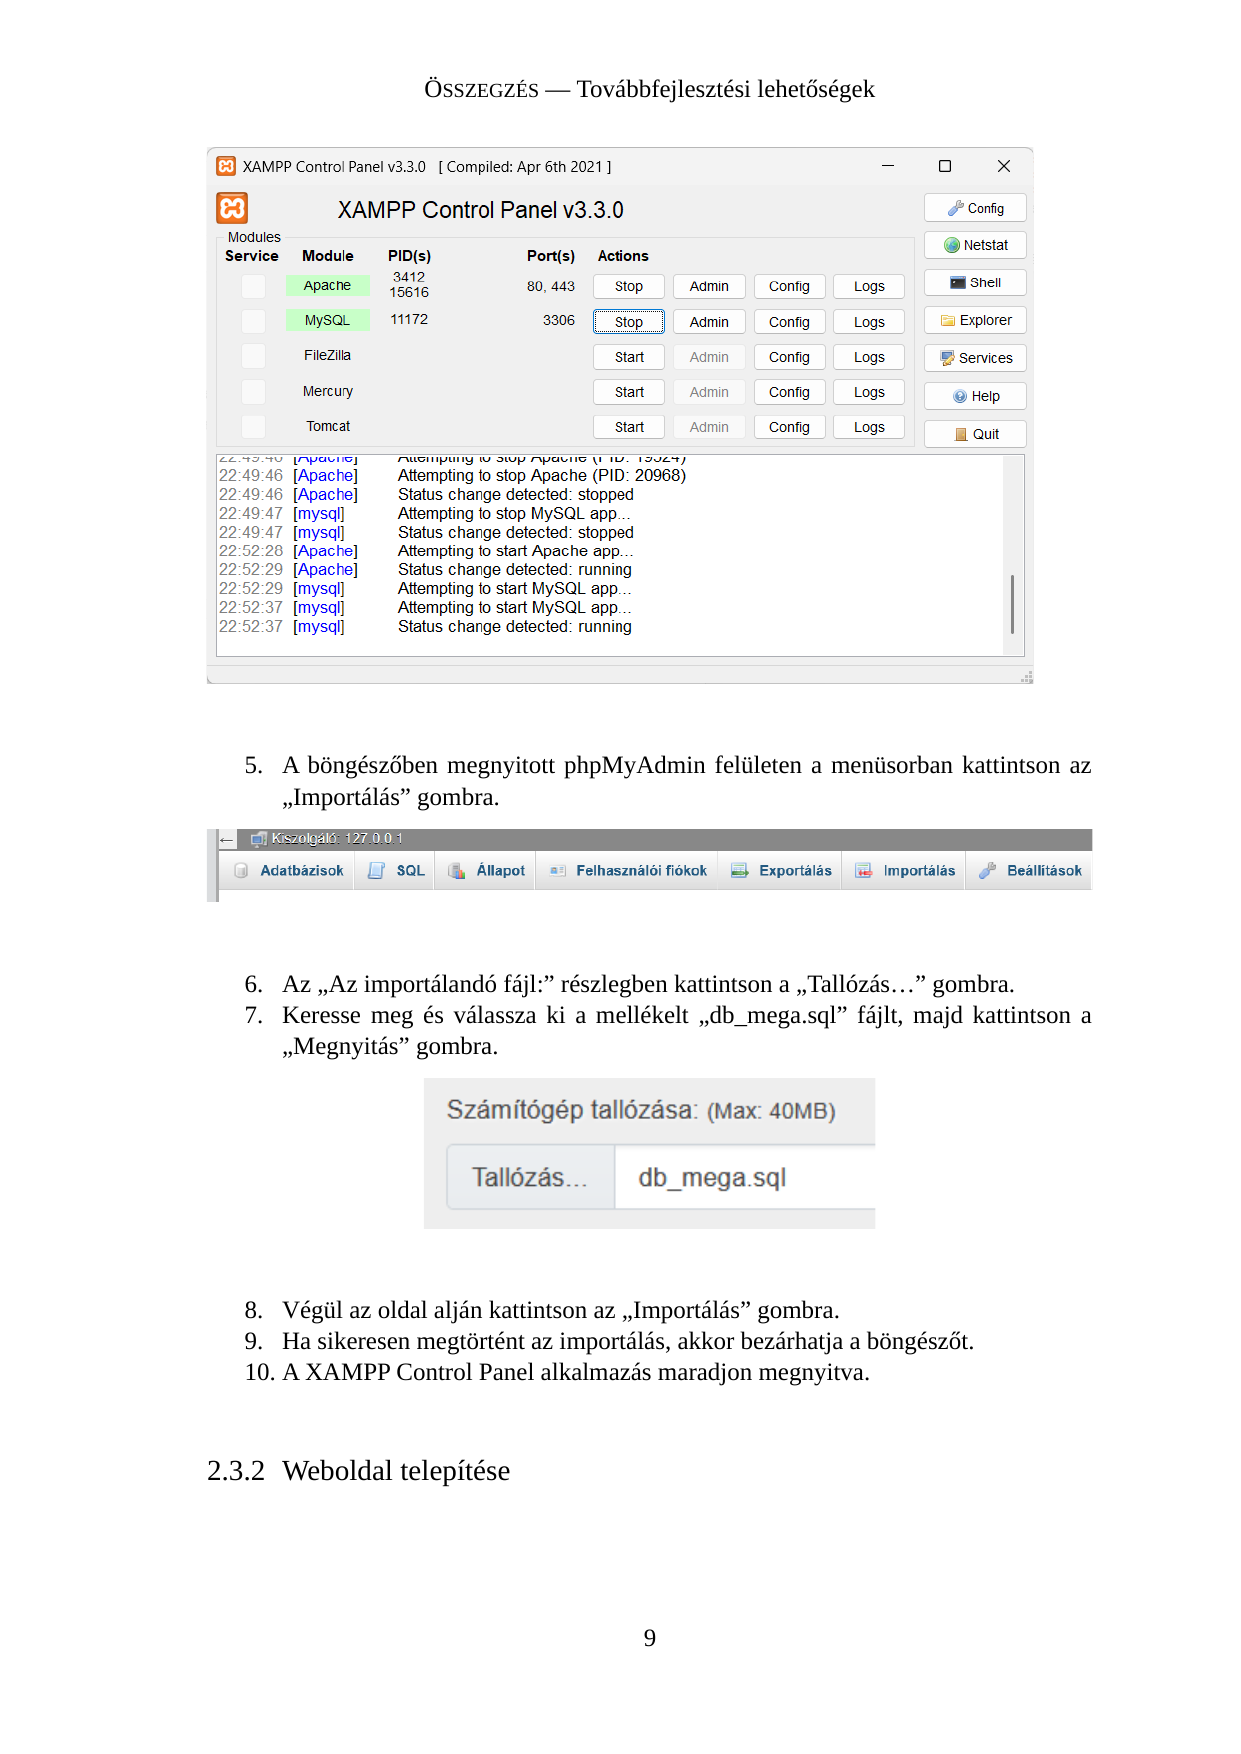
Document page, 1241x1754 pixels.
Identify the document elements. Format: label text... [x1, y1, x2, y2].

list Végül az oldal alján kattintson az „Importálás” gombra. [244, 1295, 1092, 1324]
list Az „Az importálandó fájl:” részlegben kattintson a „Tallózás…” gombra. [244, 969, 1092, 997]
subtitle Weboldal telepítése [207, 1453, 1092, 1486]
picture [206, 829, 1093, 902]
picture [423, 1078, 876, 1229]
list Keresse meg és válassza ki a mellékelt „db_mega.sql” fájlt, majd kattintson a „Megnyitás” gombra. [244, 1000, 1092, 1059]
list A XAMPP Control Panel alkalmazás maradjon megnyitva. [244, 1357, 1092, 1386]
picture [206, 147, 1034, 684]
list Ha sikeresen megtörtént az importálás, akkor bezárhatja a böngészőt. [244, 1326, 1092, 1355]
list A böngészőben megnyitott phpMyAdmin felületen a menüsorban kattintson az „Importálás” gombra. [244, 751, 1092, 810]
